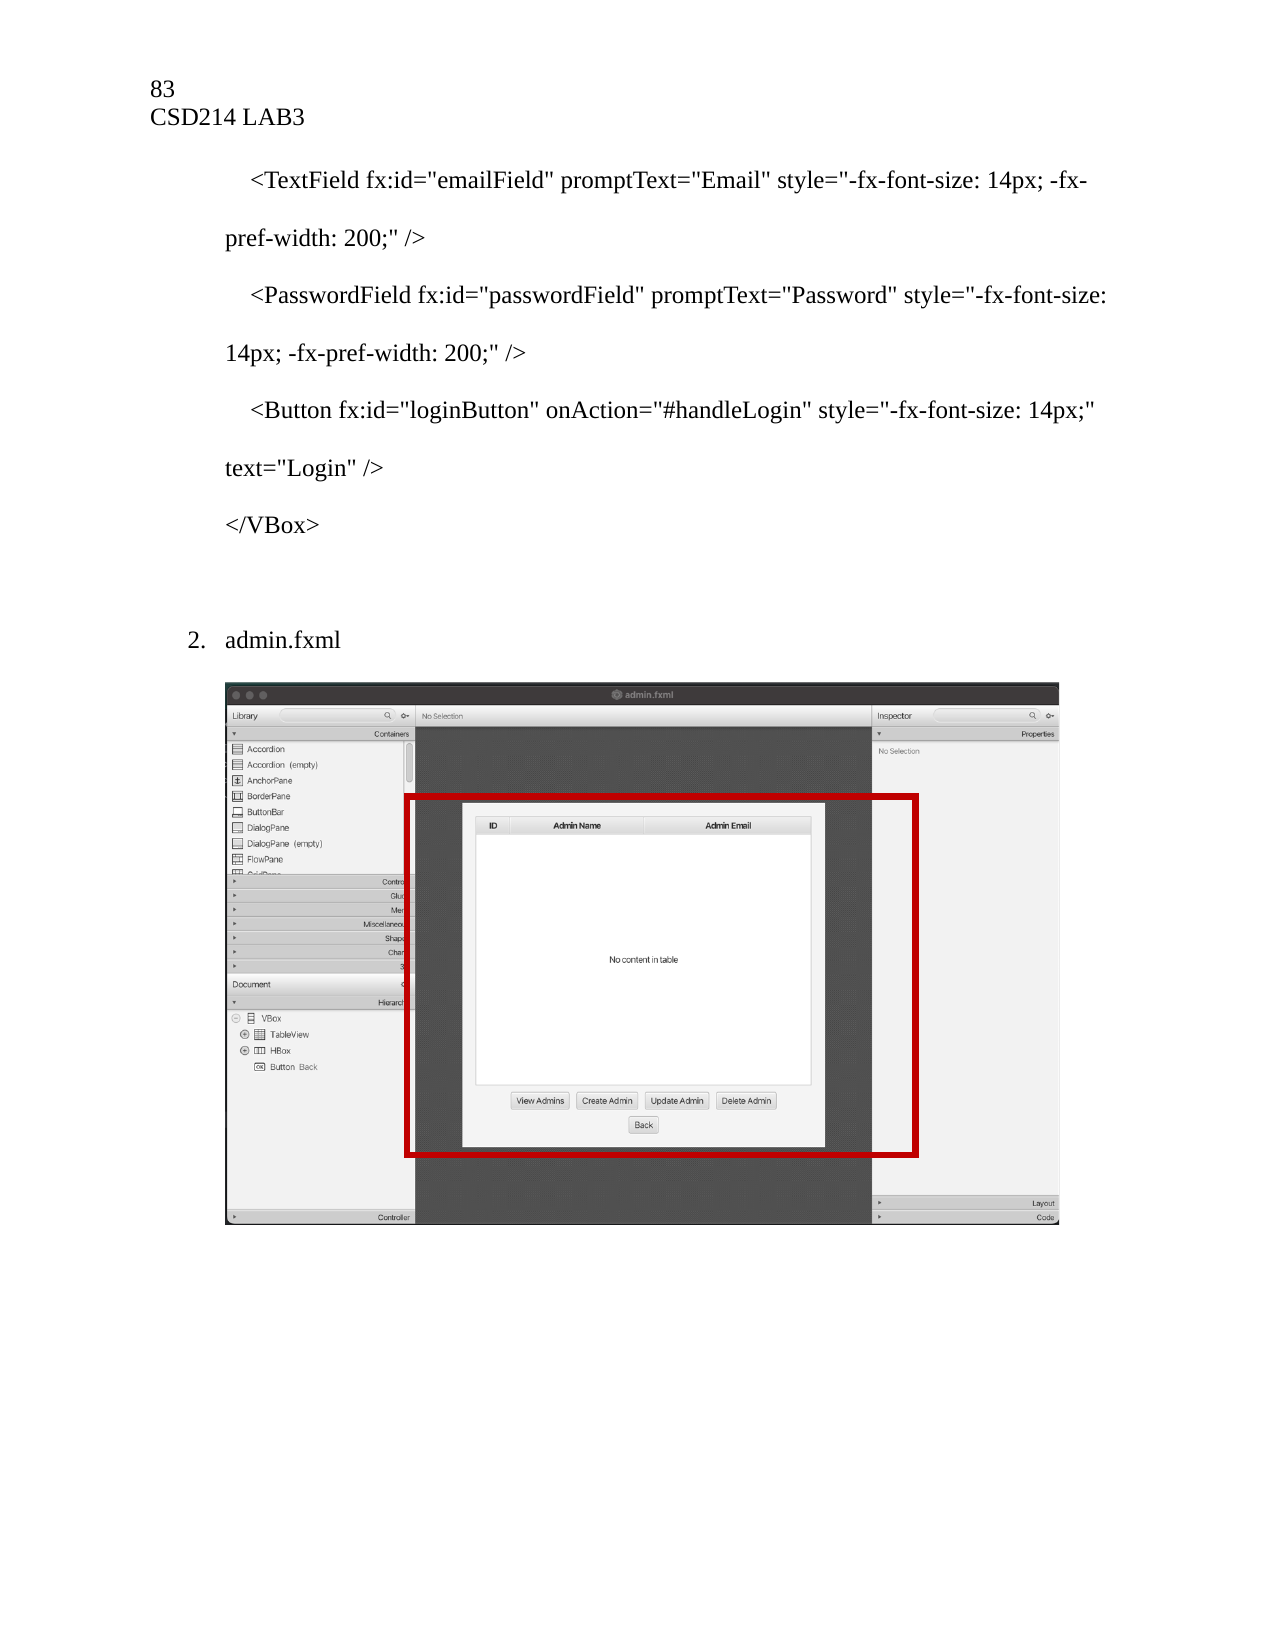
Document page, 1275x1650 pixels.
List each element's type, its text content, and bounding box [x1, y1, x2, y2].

list admin.fxml [187, 625, 1125, 654]
list <TextField fx:id="emailField" promptText="Email" style="-fx-font-size: 14px; -fx-pref-width: 200;" /> [225, 165, 1125, 252]
list <Button fx:id="loginButton" onAction="#handleLogin" style="-fx-font-size: 14px;" text="Login" /> [225, 395, 1125, 482]
list </VBox> [225, 510, 1125, 539]
picture [225, 682, 1060, 1225]
list <PasswordField fx:id="passwordField" promptText="Password" style="-fx-font-size: 14px; -fx-pref-width: 200;" /> [225, 280, 1125, 367]
